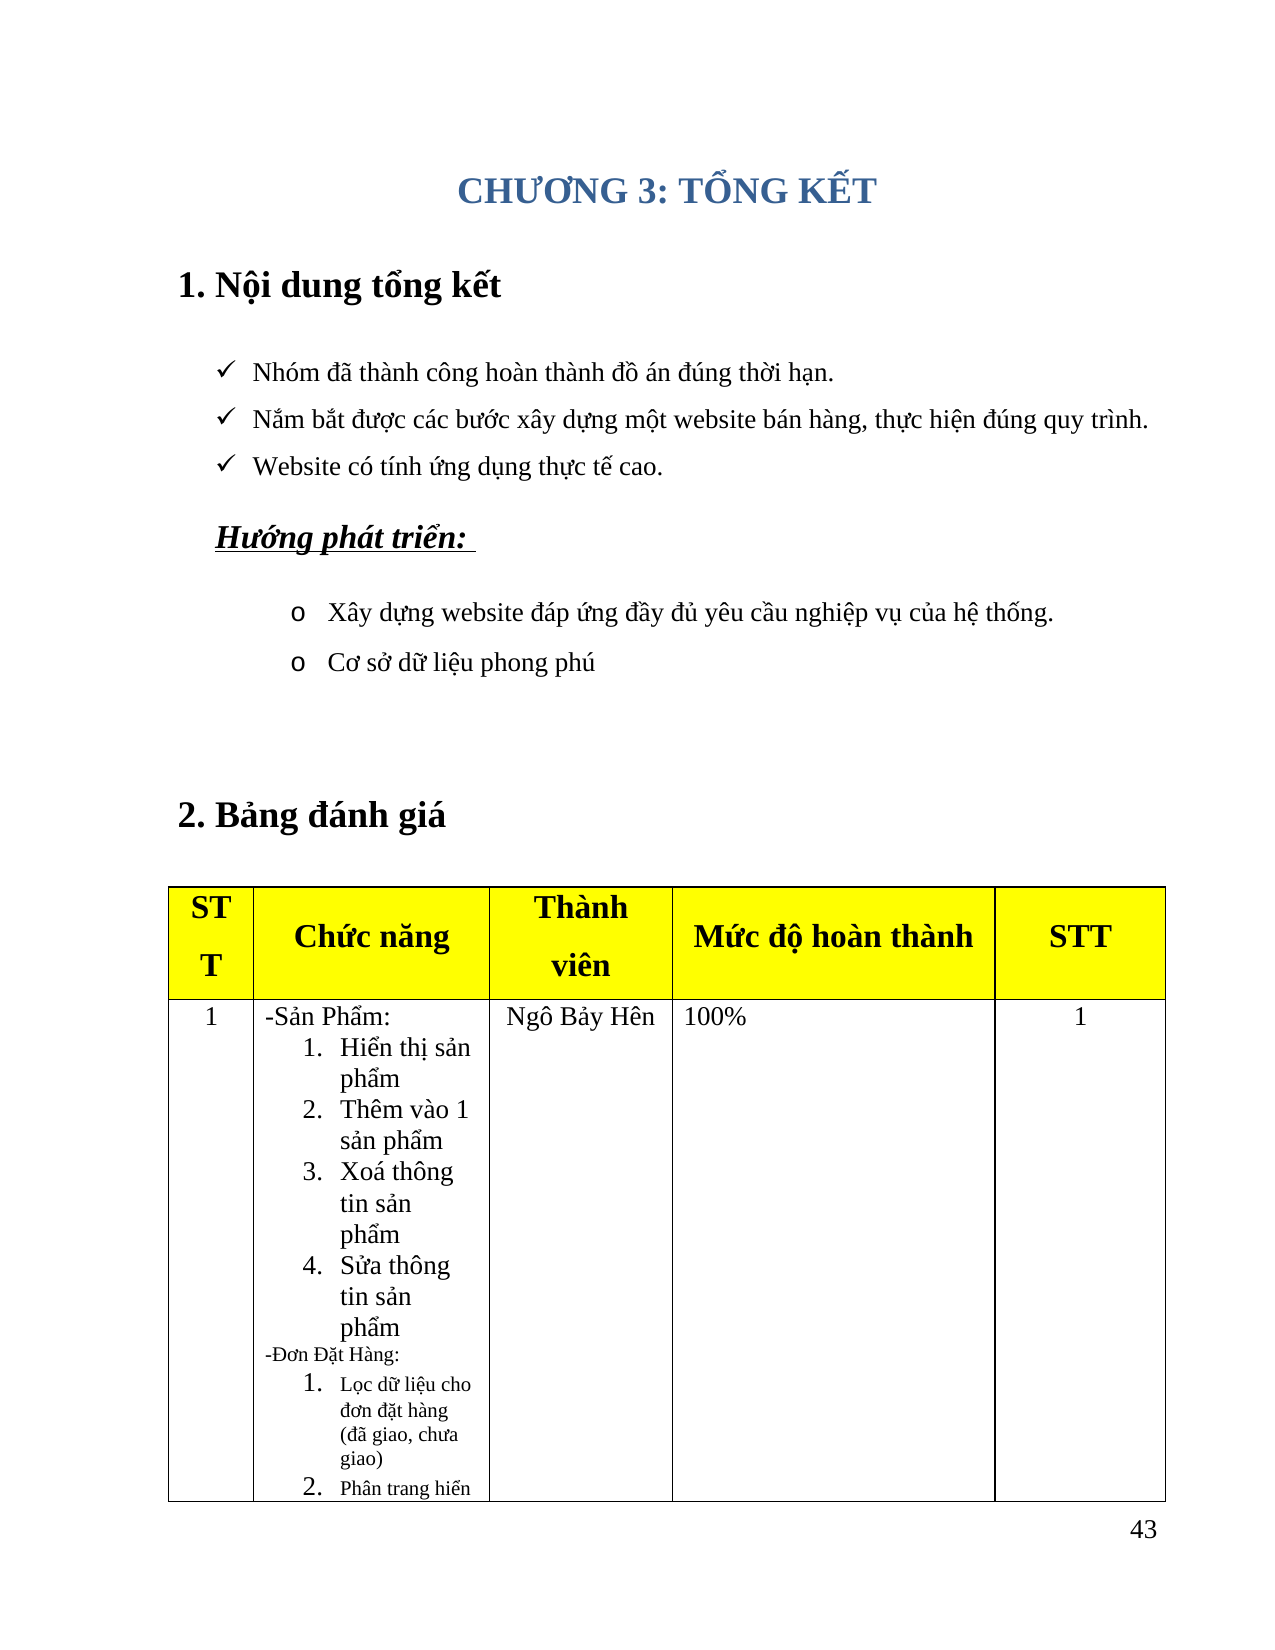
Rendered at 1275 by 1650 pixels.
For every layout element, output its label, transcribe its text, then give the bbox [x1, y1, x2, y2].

table_cell 100% [673, 1000, 994, 1501]
table_header Mức độ hoàn thành [673, 888, 994, 999]
list Nhóm đã thành công hoàn thành đồ án đúng thời hạn. [215, 356, 1157, 387]
table_cell 1 [169, 1000, 253, 1501]
table_header STT [996, 888, 1165, 999]
table_header Thành viên [490, 888, 672, 999]
list Cơ sở dữ liệu phong phú [290, 646, 1157, 679]
text Hướng phát triển: [177, 517, 1157, 556]
subtitle 1. Nội dung tổng kết [177, 262, 1157, 305]
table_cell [254, 1000, 489, 1501]
table_header STT [169, 888, 253, 999]
list Website có tính ứng dụng thực tế cao. [215, 449, 1157, 481]
list Xây dựng website đáp ứng đầy đủ yêu cầu nghiệp vụ của hệ thống. [290, 596, 1157, 629]
list Nắm bắt được các bước xây dựng một website bán hàng, thực hiện đúng quy trình. [215, 403, 1157, 434]
table_cell Ngô Bảy Hên [490, 1000, 672, 1501]
table_header Chức năng [254, 888, 489, 999]
subtitle 2. Bảng đánh giá [177, 792, 1157, 836]
table_cell 1 [996, 1000, 1165, 1501]
subtitle CHƯƠNG 3: TỔNG KẾT [177, 168, 1157, 211]
